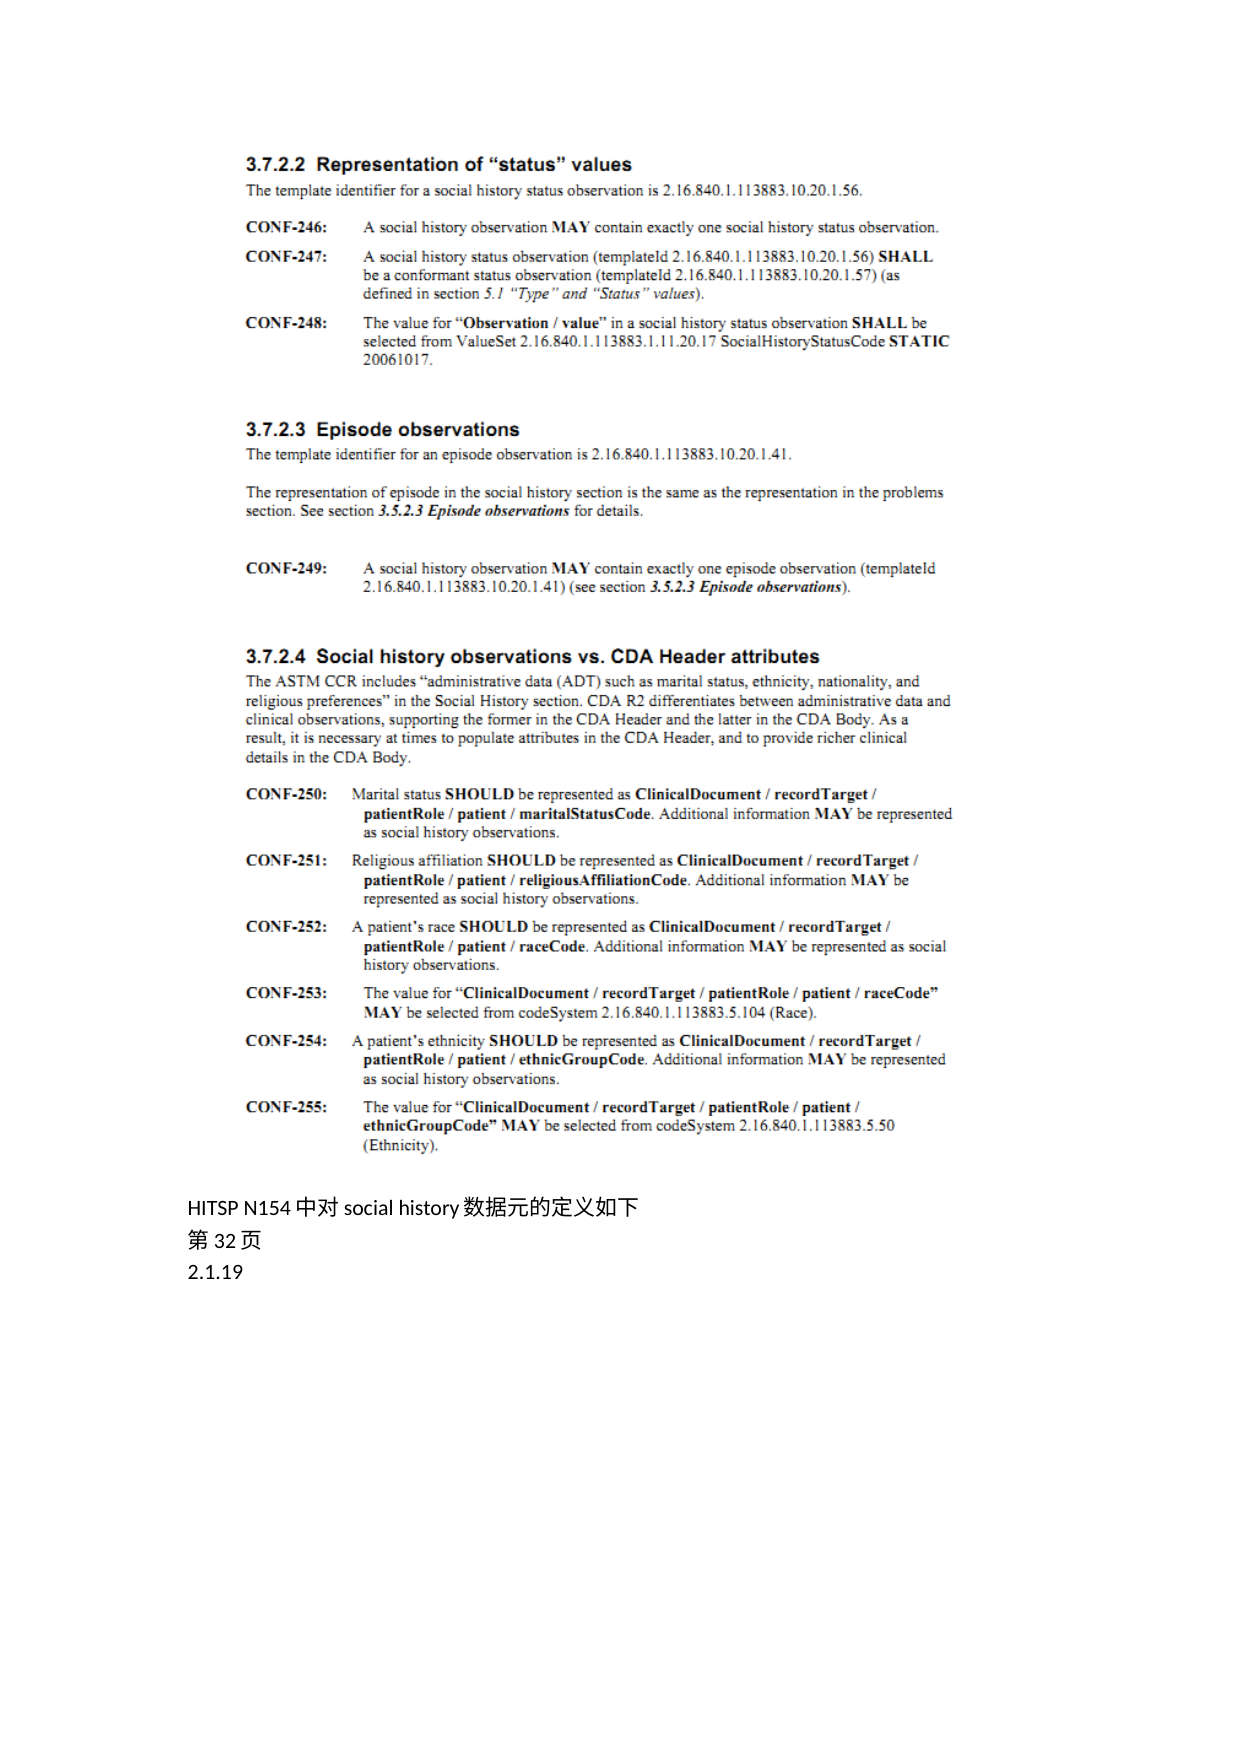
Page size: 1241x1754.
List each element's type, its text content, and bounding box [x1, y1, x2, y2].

text HITSP N154中对social history数据元的定义如下 [187, 1190, 1053, 1222]
picture [187, 150, 1053, 1186]
text 第32页 [187, 1222, 1053, 1255]
text 2.1.19 [187, 1255, 1053, 1287]
